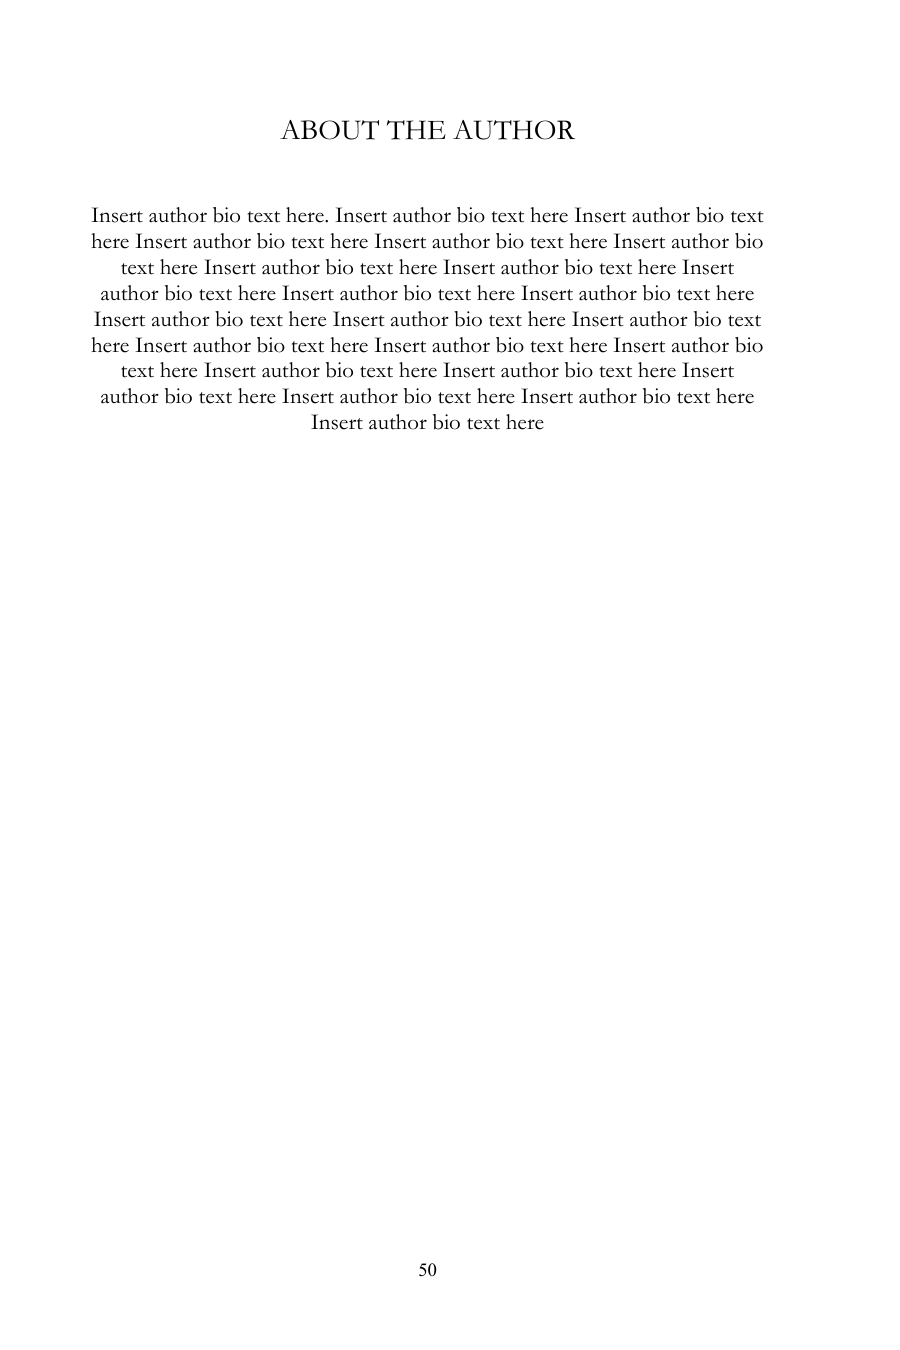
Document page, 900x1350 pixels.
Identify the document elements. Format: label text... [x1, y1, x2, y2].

text Insert author bio text here. Insert author bio text here Insert author bio text here Insert author bio text here Insert author bio text here Insert author bio text here Insert author bio text here Insert author bio text here Insert author bio text here Insert author bio text here Insert author bio text here Insert author bio text here Insert author bio text here Insert author bio text here Insert author bio text here Insert author bio text here Insert author bio text here Insert author bio text here Insert author bio text here Insert author bio text here Insert author bio text here Insert author bio text here Insert author bio text here [90, 203, 765, 436]
title ABOUT THE AUTHOR [90, 114, 765, 147]
